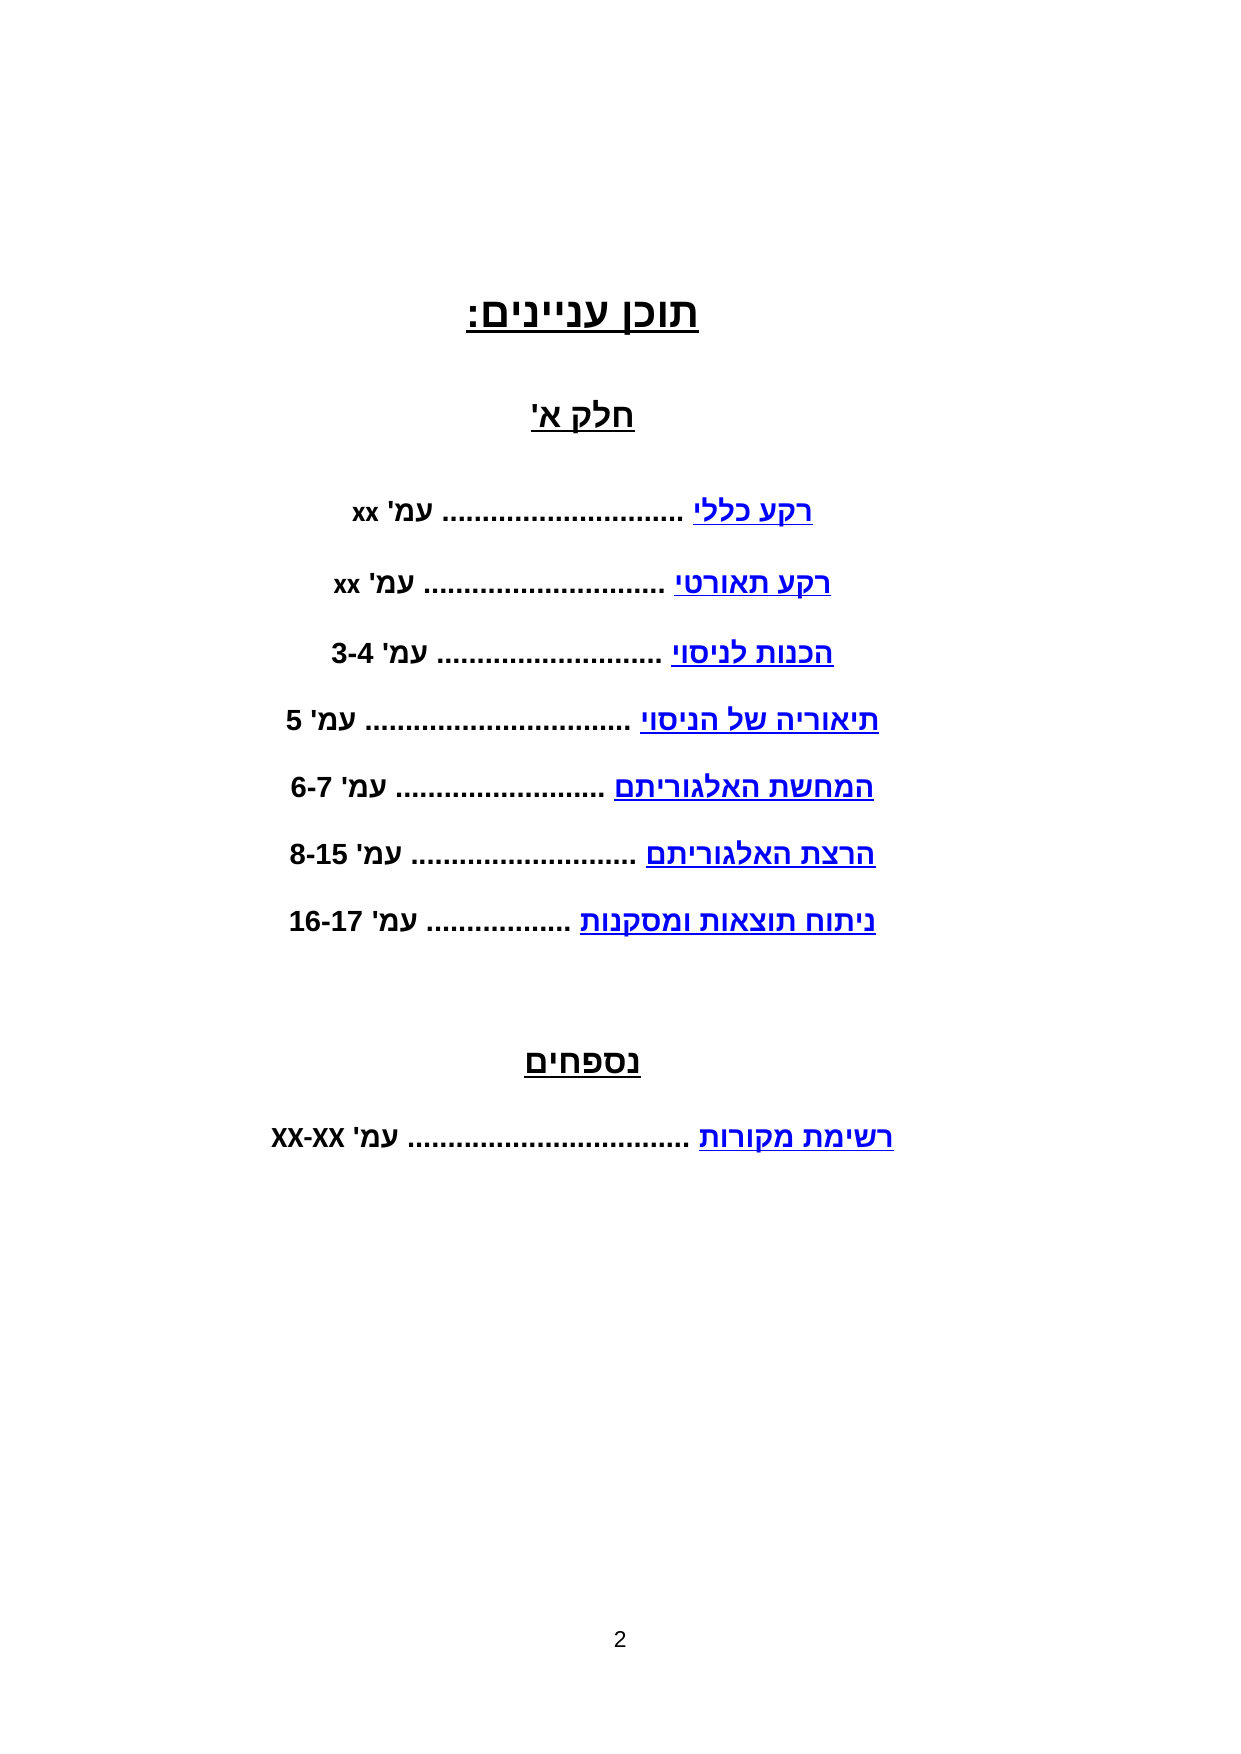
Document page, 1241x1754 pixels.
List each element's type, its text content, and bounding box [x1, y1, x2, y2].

list הכנות לניסוי ............................ עמ' 3-4 [187, 636, 978, 669]
list תוכן עניינים: [187, 289, 978, 337]
list נספחים [187, 1043, 978, 1081]
list המחשת האלגוריתם .......................... עמ' 6-7 [187, 770, 978, 804]
list רקע כללי .............................. עמ' xx [187, 493, 978, 529]
list ניתוח תוצאות ומסקנות .................. עמ' 16-17 [187, 904, 978, 938]
list חלק א' [187, 397, 978, 435]
list תיאוריה של הניסוי ................................. עמ' 5 [187, 703, 978, 737]
list רשימת מקורות ................................... עמ' XX-XX [187, 1119, 978, 1155]
list רקע תאורטי .............................. עמ' xx [187, 565, 978, 600]
list הרצת האלגוריתם ............................ עמ' 8-15 [187, 837, 978, 871]
